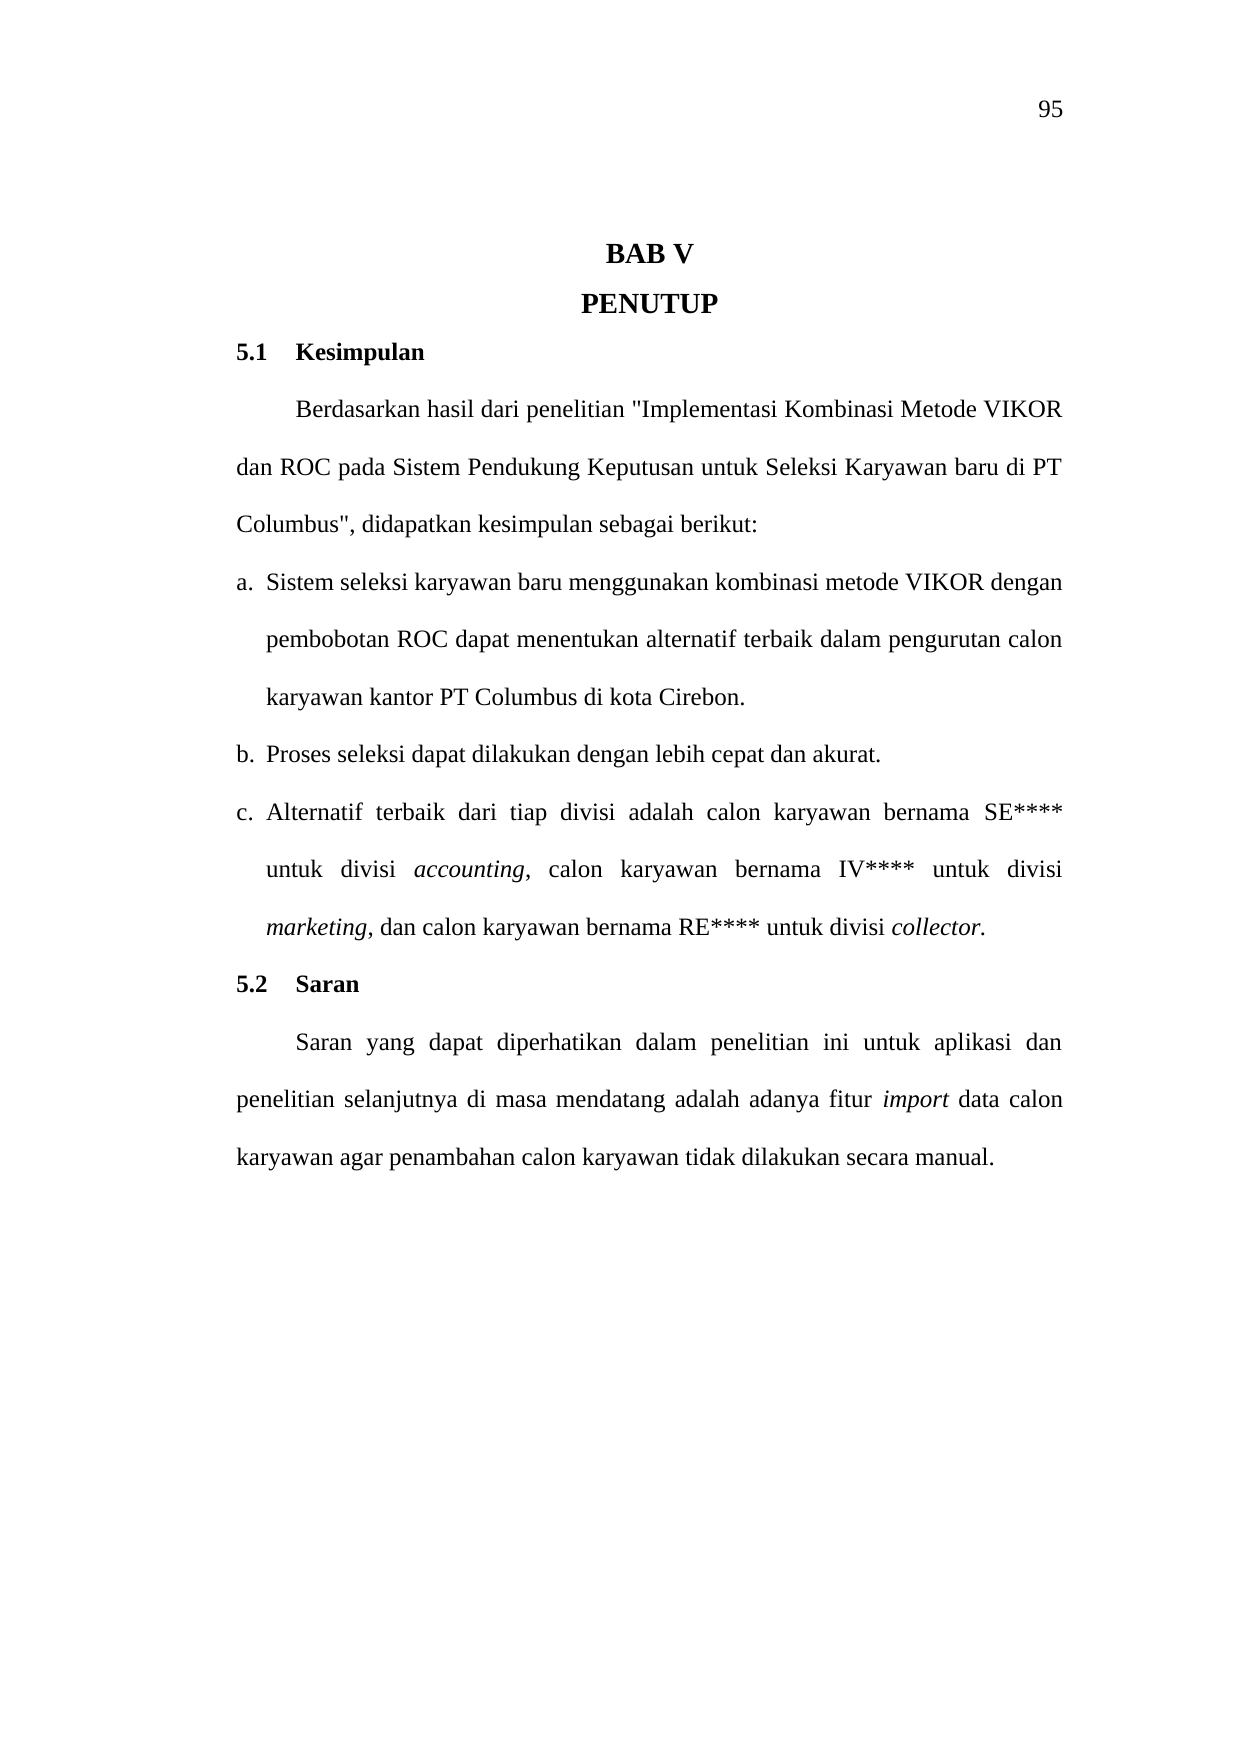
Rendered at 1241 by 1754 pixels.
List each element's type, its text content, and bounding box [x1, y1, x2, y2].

list Sistem seleksi karyawan baru menggunakan kombinasi metode VIKOR dengan pembobotan ROC dapat menentukan alternatif terbaik dalam pengurutan calon karyawan kantor PT Columbus di kota Cirebon. [236, 567, 1063, 711]
list Alternatif terbaik dari tiap divisi adalah calon karyawan bernama SE**** untuk divisi accounting, calon karyawan bernama IV**** untuk divisi marketing, dan calon karyawan bernama RE**** untuk divisi collector. [236, 797, 1063, 941]
list Proses seleksi dapat dilakukan dengan lebih cepat dan akurat. [236, 739, 1063, 768]
text Berdasarkan hasil dari penelitian "Implementasi Kombinasi Metode VIKOR dan ROC pada Sistem Pendukung Keputusan untuk Seleksi Karyawan baru di PT Columbus", didapatkan kesimpulan sebagai berikut: [236, 394, 1063, 538]
subtitle BAB V PENUTUP [236, 236, 1063, 320]
text Saran yang dapat diperhatikan dalam penelitian ini untuk aplikasi dan penelitian selanjutnya di masa mendatang adalah adanya fitur import data calon karyawan agar penambahan calon karyawan tidak dilakukan secara manual. [236, 1027, 1063, 1171]
subtitle 5.2 Saran [236, 969, 1063, 998]
subtitle 5.1 Kesimpulan [236, 337, 1063, 366]
